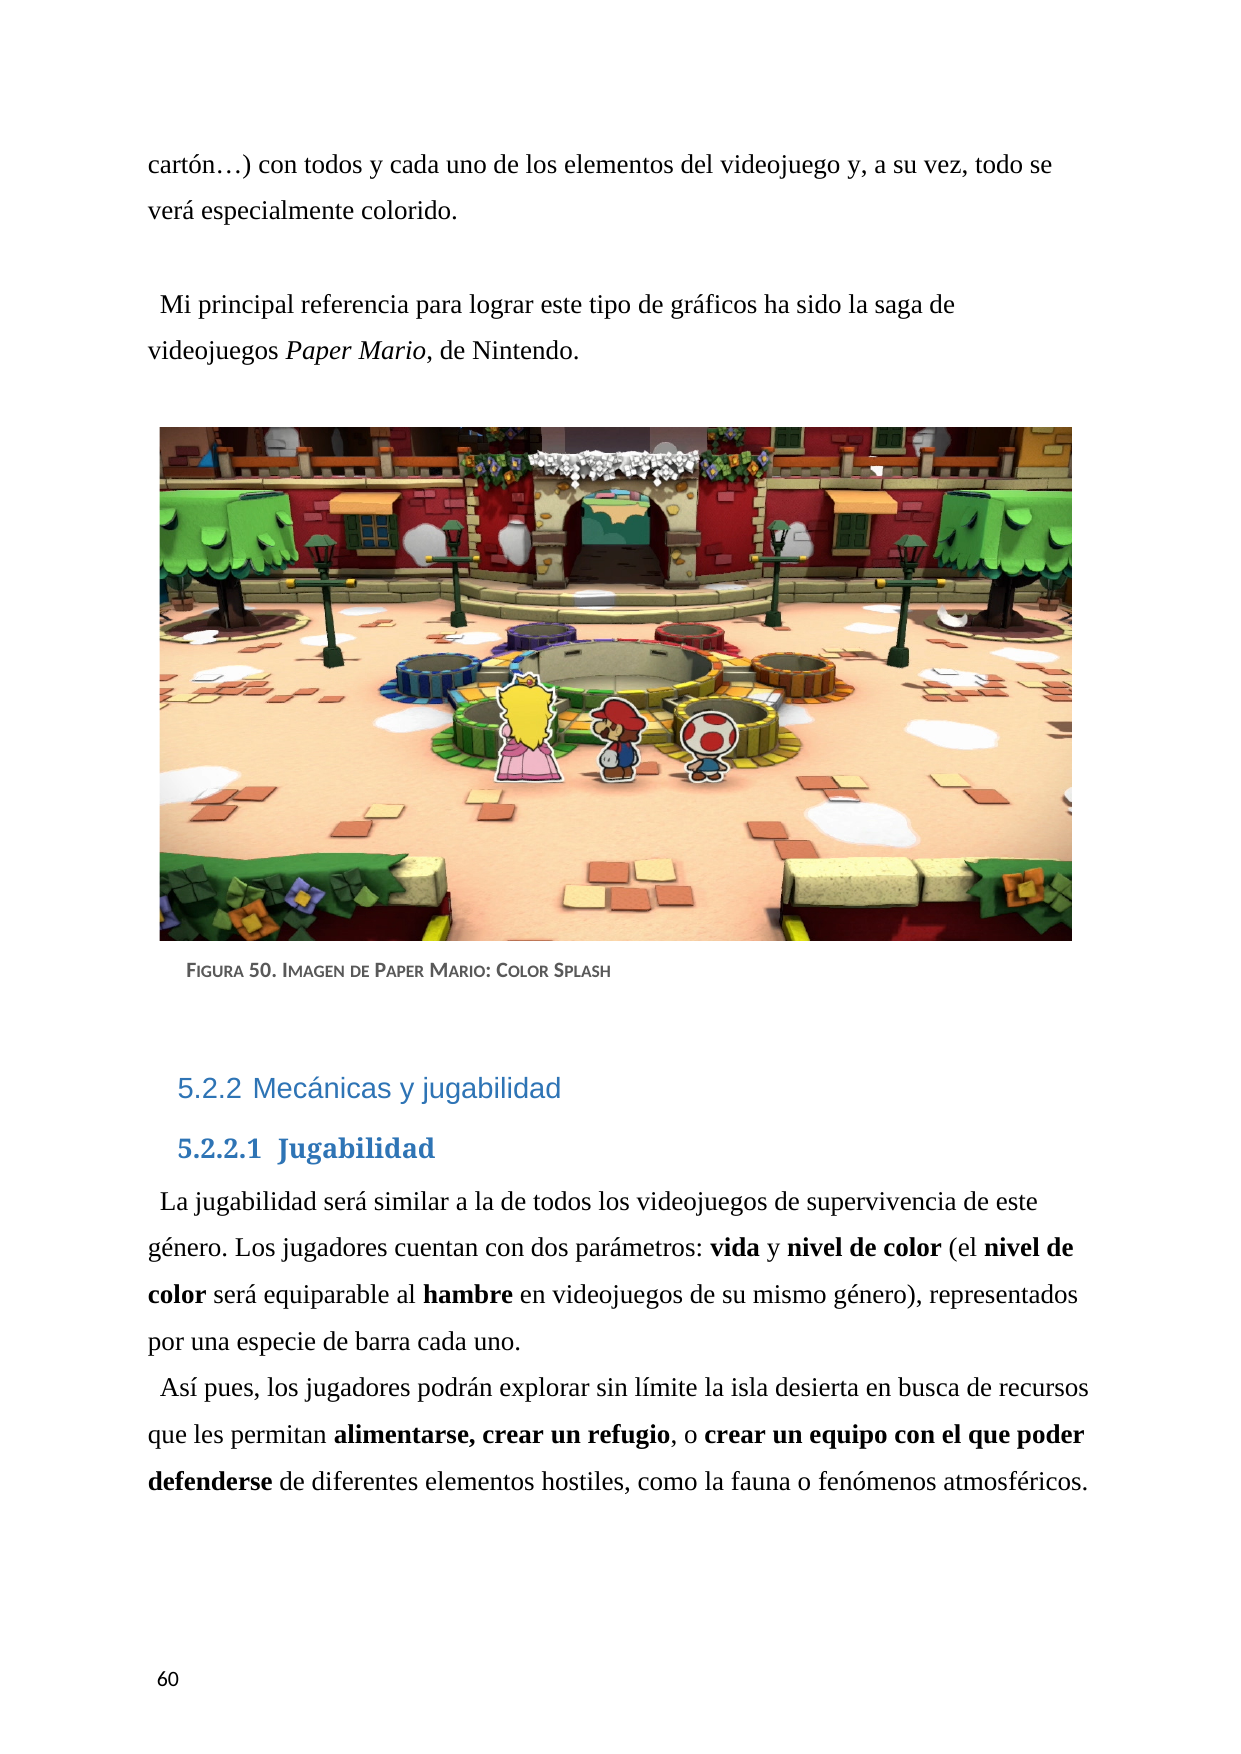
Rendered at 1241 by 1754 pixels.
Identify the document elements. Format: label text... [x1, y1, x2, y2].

text Mi principal referencia para lograr este tipo de gráficos ha sido la saga de videojuegos Paper Mario, de Nintendo. [148, 288, 1092, 366]
text Figura . Imagen de Paper Mario: Color Splash [177, 956, 1092, 982]
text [148, 148, 1092, 226]
text Así pues, los jugadores podrán explorar sin límite la isla desierta en busca de recursos que les permitan alimentarse, crear un refugio, o crear un equipo con el que poder defenderse de diferentes elementos hostiles, como la fauna o fenómenos atmosféricos. [148, 1371, 1092, 1496]
subtitle Mecánicas y jugabilidad [177, 1071, 1092, 1104]
picture [159, 427, 1072, 941]
text La jugabilidad será similar a la de todos los videojuegos de supervivencia de este género. Los jugadores cuentan con dos parámetros: vida y nivel de color (el nivel de color será equiparable al hambre en videojuegos de su mismo género), representados por una especie de barra cada uno. [148, 1185, 1092, 1356]
subtitle Jugabilidad [177, 1129, 1092, 1166]
